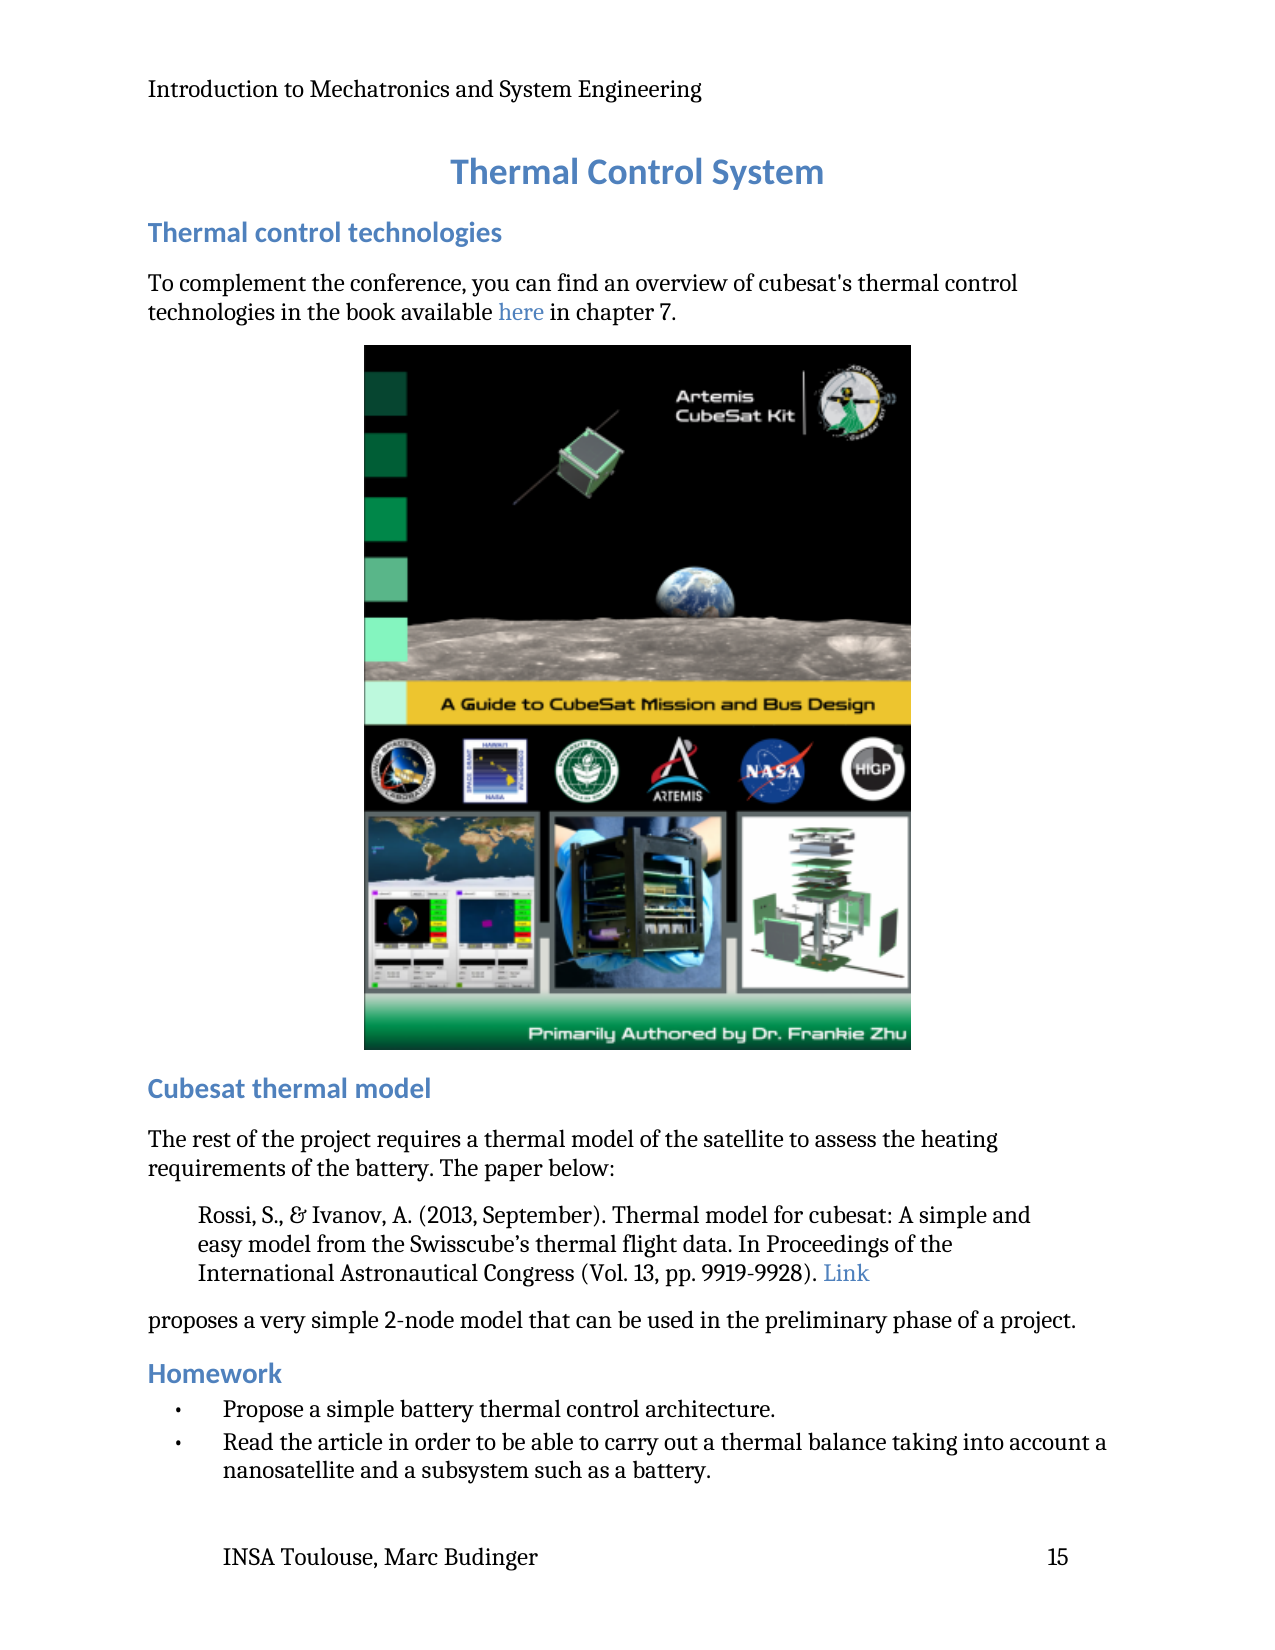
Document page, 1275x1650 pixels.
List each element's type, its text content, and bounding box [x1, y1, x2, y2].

subtitle Cubesat thermal model [148, 1070, 1127, 1106]
subtitle Homework [148, 1356, 1127, 1391]
text To complement the conference, you can find an overview of cubesat's thermal control technologies in the book available here in chapter 7. [148, 269, 1127, 326]
text The rest of the project requires a thermal model of the satellite to assess the heating requirements of the battery. The paper below: [148, 1125, 1127, 1182]
text proposes a very simple 2-node model that can be used in the preliminary phase of a project. [148, 1306, 1127, 1335]
subtitle Thermal control technologies [148, 214, 1127, 250]
text Rossi, S., & Ivanov, A. (2013, September). Thermal model for cubesat: A simple and easy model from the Swisscube’s thermal flight data. In Proceedings of the International Astronautical Congress (Vol. 13, pp. 9919-9928). Link [198, 1201, 1077, 1287]
list Read the article in order to be able to carry out a thermal balance taking into account a nanosatellite and a subsystem such as a battery. [173, 1427, 1127, 1485]
list Propose a simple battery thermal control architecture. [173, 1395, 1127, 1424]
picture [364, 345, 911, 1050]
subtitle Thermal Control System [148, 148, 1127, 193]
